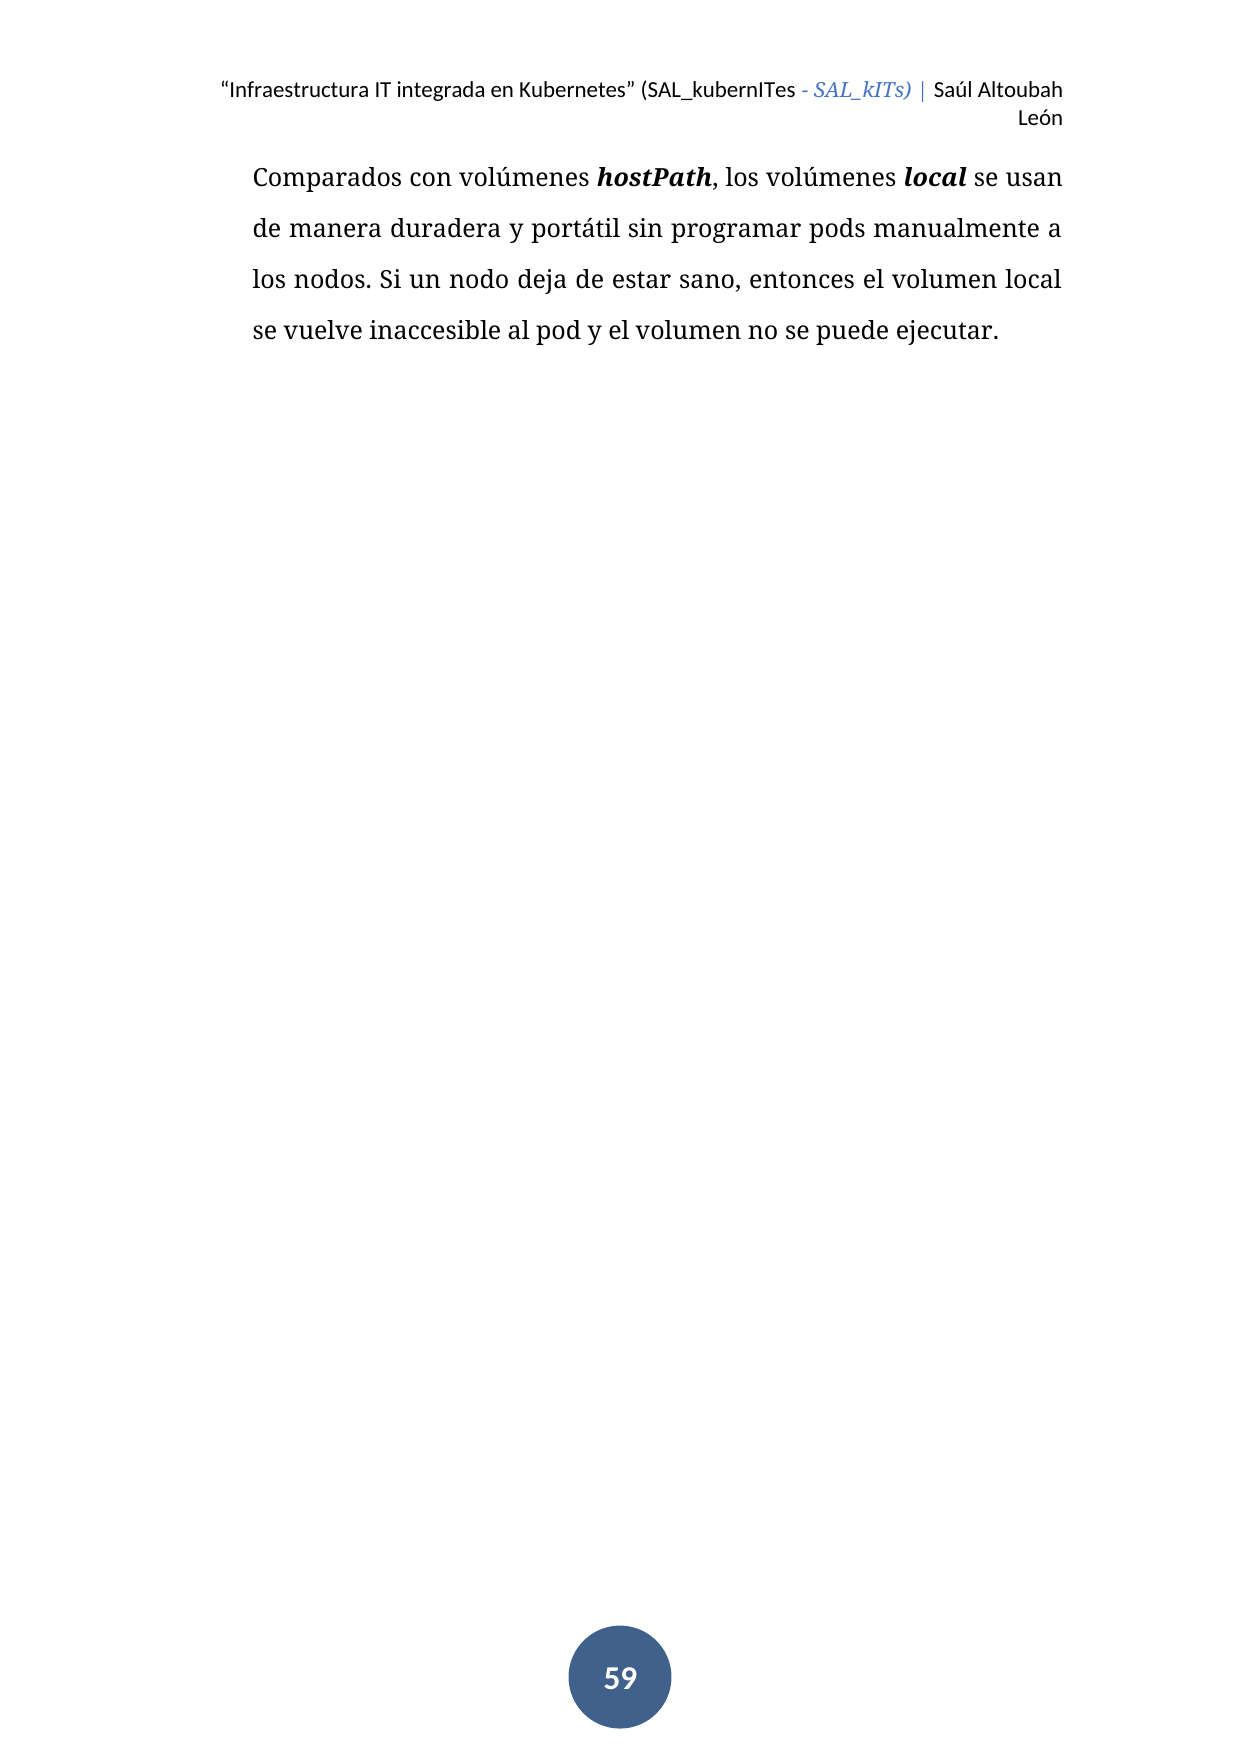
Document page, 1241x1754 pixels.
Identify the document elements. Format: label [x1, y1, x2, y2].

list [215, 160, 1063, 347]
